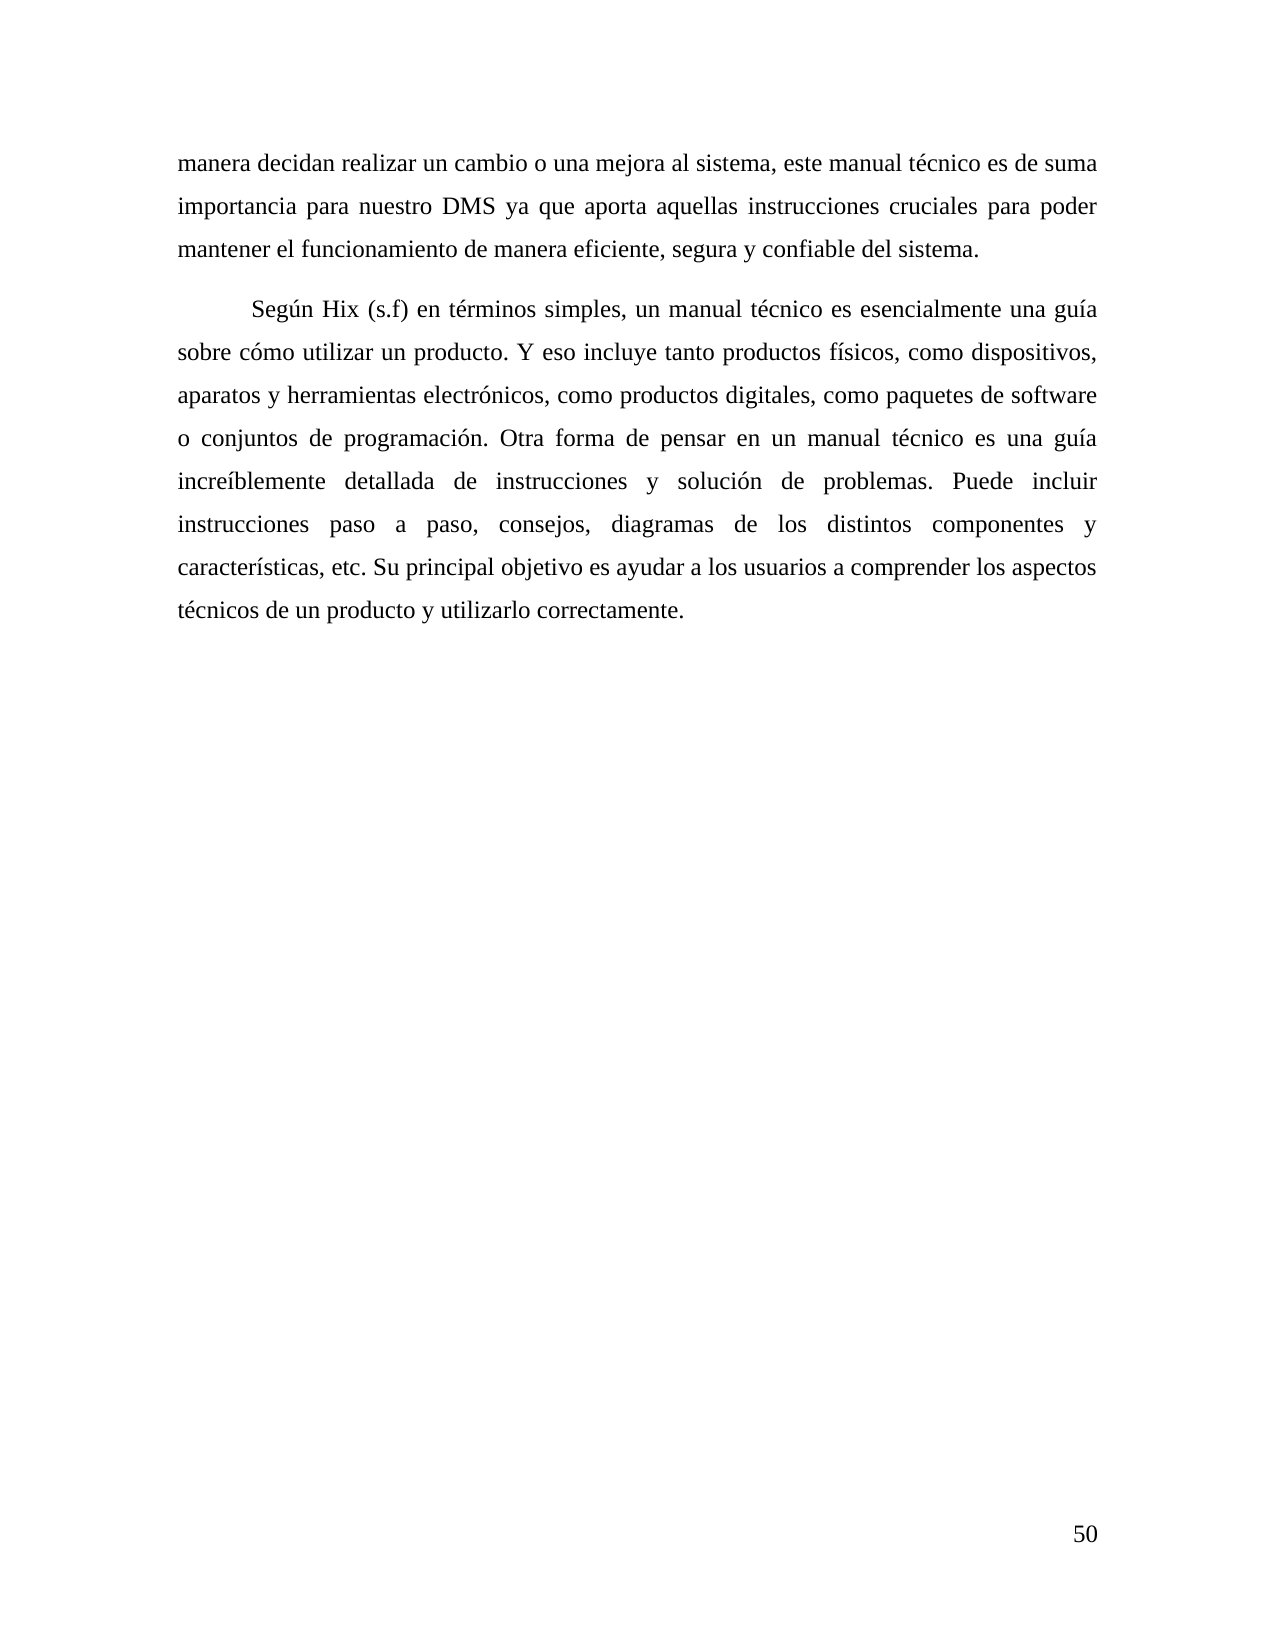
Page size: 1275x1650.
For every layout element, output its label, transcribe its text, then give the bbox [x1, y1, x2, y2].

text Según Hix (s.f) en términos simples, un manual técnico es esencialmente una guía sobre cómo utilizar un producto. Y eso incluye tanto productos físicos, como dispositivos, aparatos y herramientas electrónicos, como productos digitales, como paquetes de software o conjuntos de programación. Otra forma de pensar en un manual técnico es una guía increíblemente detallada de instrucciones y solución de problemas. Puede incluir instrucciones paso a paso, consejos, diagramas de los distintos componentes y características, etc. Su principal objetivo es ayudar a los usuarios a comprender los aspectos técnicos de un producto y utilizarlo correctamente. [177, 294, 1098, 624]
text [177, 148, 1098, 263]
